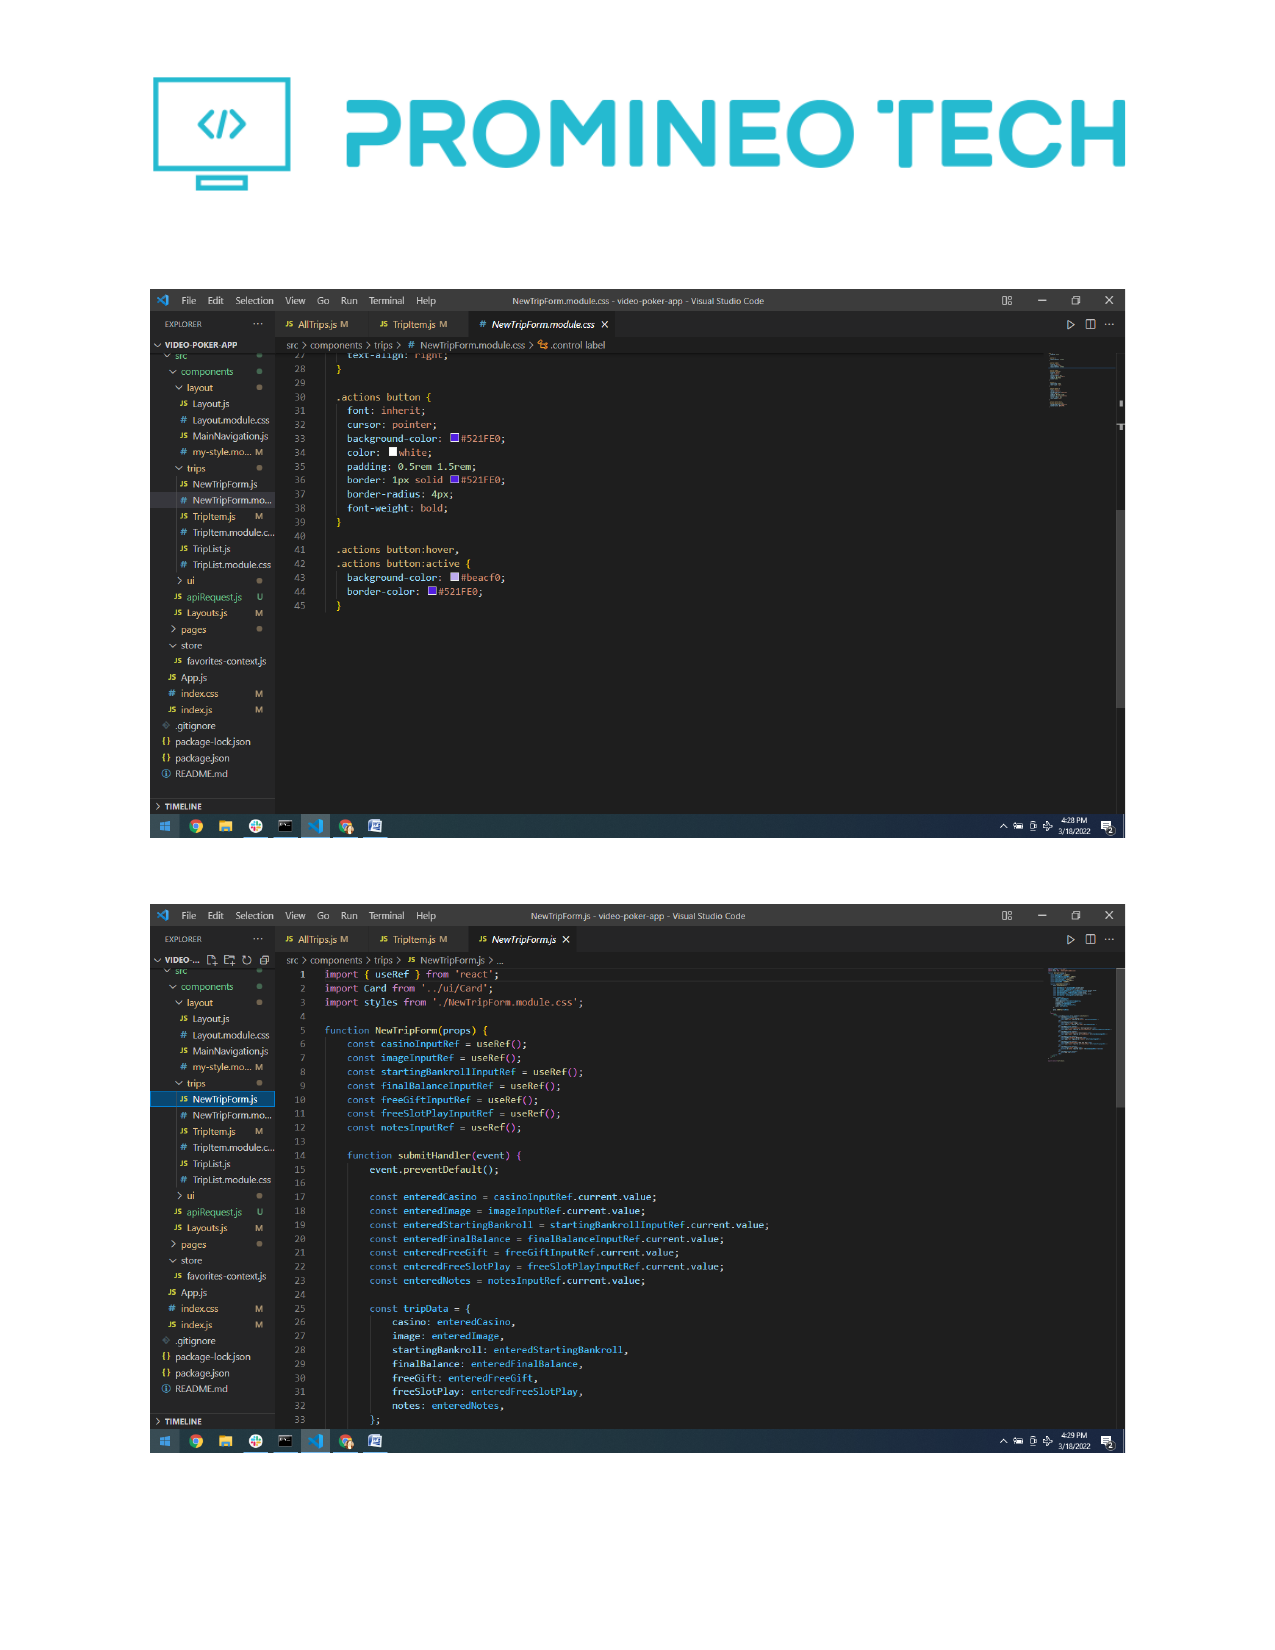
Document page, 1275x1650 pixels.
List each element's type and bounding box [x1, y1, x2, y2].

picture [150, 75, 1125, 194]
picture [150, 904, 1125, 1453]
picture [150, 289, 1125, 838]
